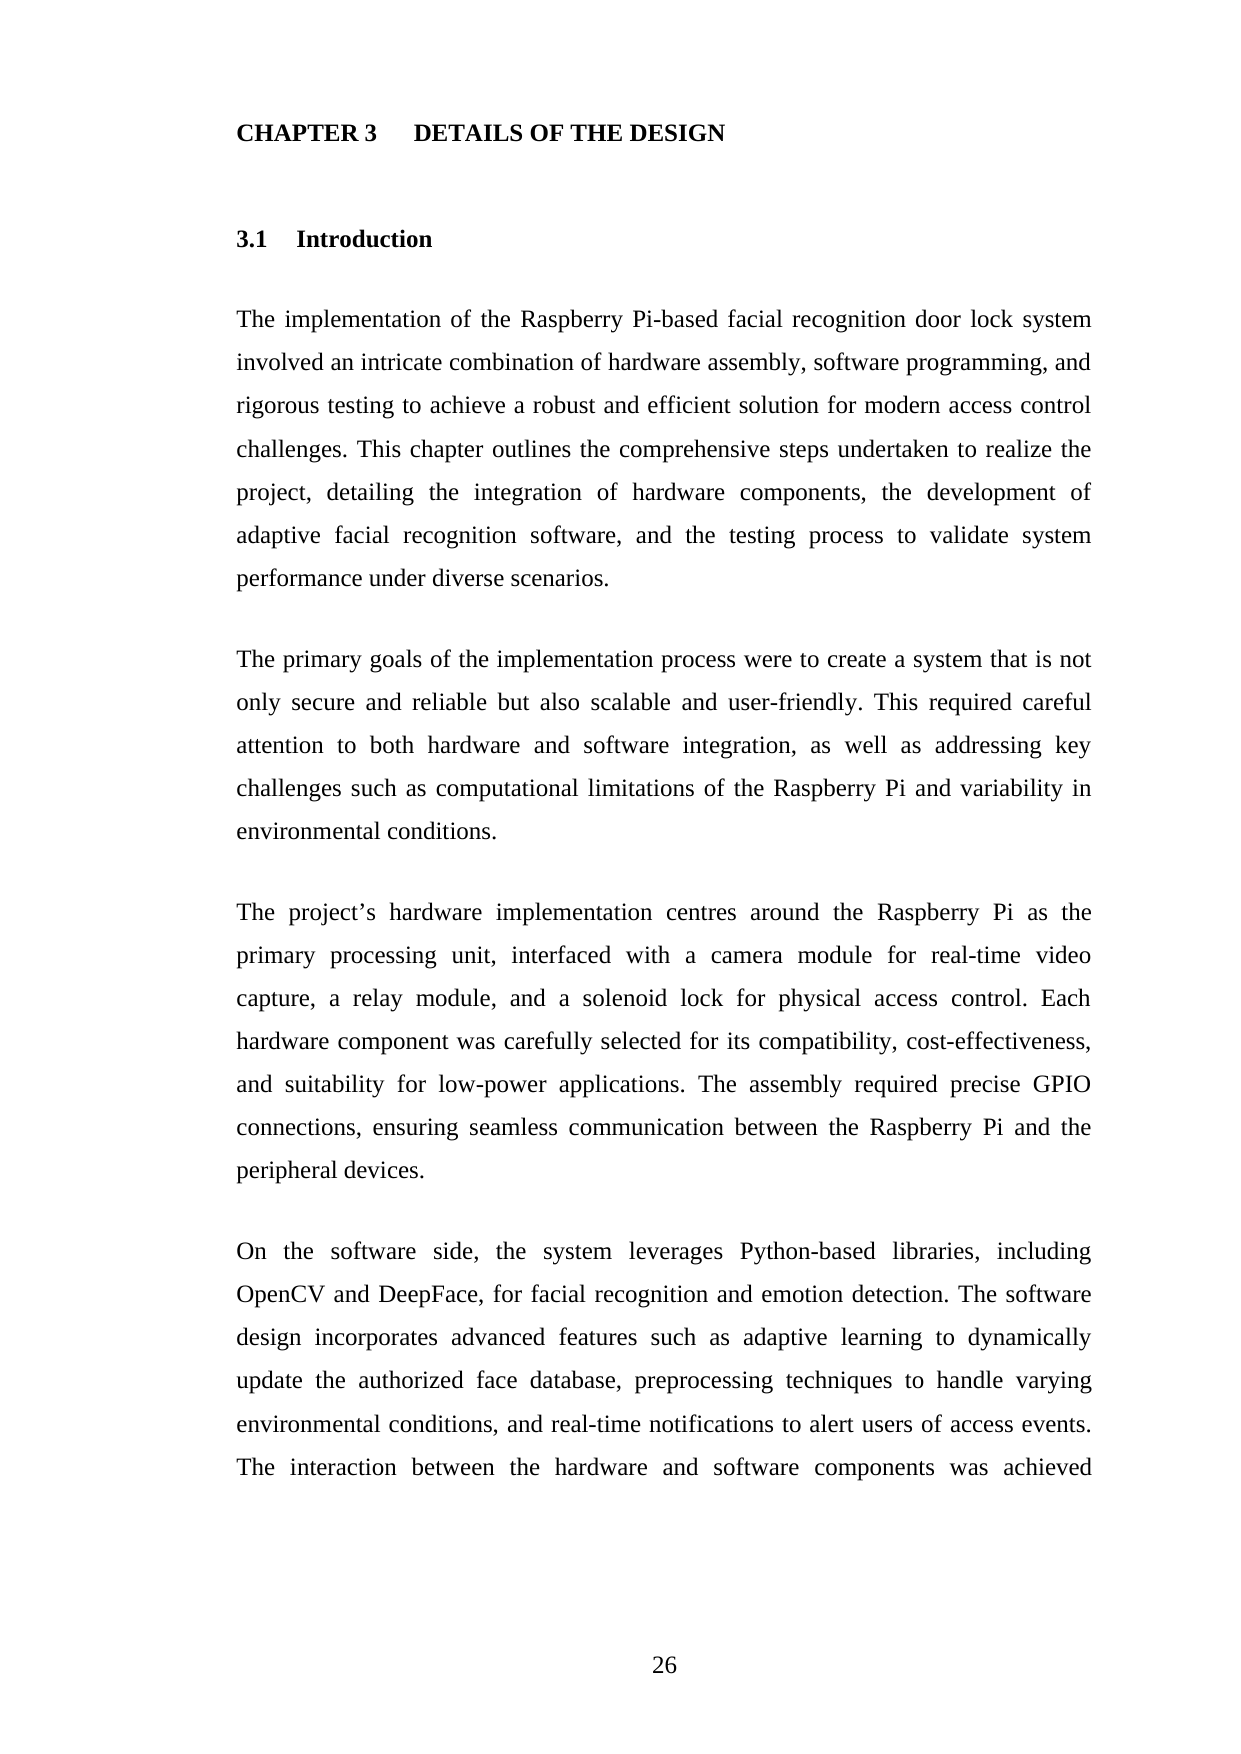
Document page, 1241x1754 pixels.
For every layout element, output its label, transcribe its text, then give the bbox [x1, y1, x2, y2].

text The implementation of the Raspberry Pi-based facial recognition door lock system involved an intricate combination of hardware assembly, software programming, and rigorous testing to achieve a robust and efficient solution for modern access control challenges. This chapter outlines the comprehensive steps undertaken to realize the project, detailing the integration of hardware components, the development of adaptive facial recognition software, and the testing process to validate system performance under diverse scenarios. [236, 304, 1092, 592]
text The project’s hardware implementation centres around the Raspberry Pi as the primary processing unit, interfaced with a camera module for real-time video capture, a relay module, and a solenoid lock for physical access control. Each hardware component was carefully selected for its compatibility, cost-effectiveness, and suitability for low-power applications. The assembly required precise GPIO connections, ensuring seamless communication between the Raspberry Pi and the peripheral devices. [236, 897, 1092, 1184]
text The primary goals of the implementation process were to create a system that is not only secure and reliable but also scalable and user-friendly. This required careful attention to both hardware and software integration, as well as addressing key challenges such as computational limitations of the Raspberry Pi and variability in environmental conditions. [236, 644, 1092, 845]
subtitle DETAILS OF THE DESIGN [236, 118, 1092, 147]
subtitle Introduction [236, 224, 1092, 252]
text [236, 1236, 1092, 1481]
